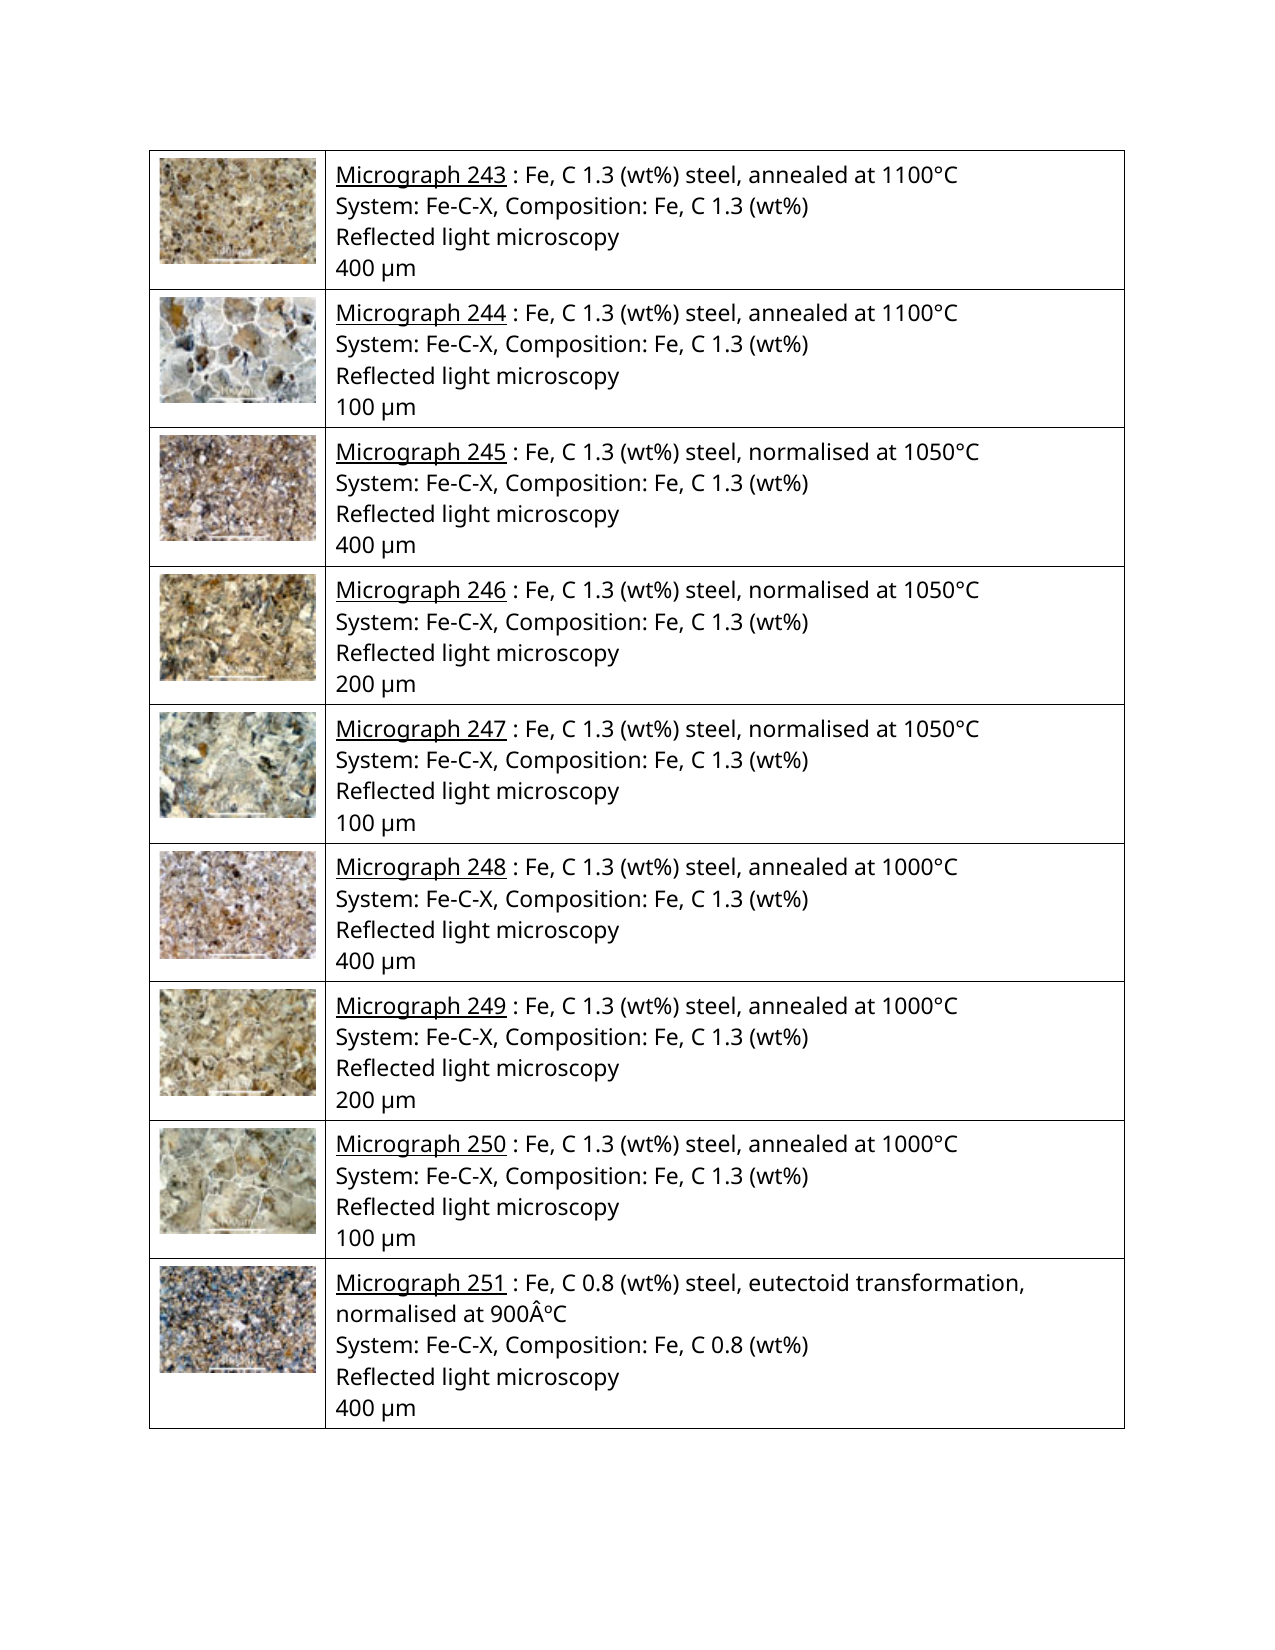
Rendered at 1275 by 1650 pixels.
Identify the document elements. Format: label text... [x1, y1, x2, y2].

table_cell [150, 705, 325, 843]
table_cell Micrograph 250 : Fe, C 1.3 (wt%) steel, annealed at 1000°C System: Fe-C-X, Composition: Fe, C 1.3 (wt%) Reflected light microscopy 100 μm [326, 1121, 1124, 1258]
picture [159, 1128, 316, 1234]
table_cell Micrograph 243 : Fe, C 1.3 (wt%) steel, annealed at 1100°C System: Fe-C-X, Composition: Fe, C 1.3 (wt%) Reflected light microscopy 400 μm [326, 151, 1124, 288]
picture [159, 712, 316, 818]
picture [159, 297, 316, 403]
table_cell Micrograph 246 : Fe, C 1.3 (wt%) steel, normalised at 1050°C System: Fe-C-X, Composition: Fe, C 1.3 (wt%) Reflected light microscopy 200 μm [326, 567, 1124, 704]
table_cell [150, 844, 325, 981]
table_cell Micrograph 247 : Fe, C 1.3 (wt%) steel, normalised at 1050°C System: Fe-C-X, Composition: Fe, C 1.3 (wt%) Reflected light microscopy 100 μm [326, 705, 1124, 843]
table_cell Micrograph 251 : Fe, C 0.8 (wt%) steel, eutectoid transformation, normalised at 900ÂºC System: Fe-C-X, Composition: Fe, C 0.8 (wt%) Reflected light microscopy 400 μm [326, 1259, 1124, 1428]
table_cell [150, 1121, 325, 1258]
picture [159, 989, 316, 1096]
picture [159, 574, 316, 681]
table_cell [150, 290, 325, 427]
table_cell [150, 982, 325, 1120]
picture [159, 158, 316, 264]
table_cell Micrograph 249 : Fe, C 1.3 (wt%) steel, annealed at 1000°C System: Fe-C-X, Composition: Fe, C 1.3 (wt%) Reflected light microscopy 200 μm [326, 982, 1124, 1120]
table_cell Micrograph 245 : Fe, C 1.3 (wt%) steel, normalised at 1050°C System: Fe-C-X, Composition: Fe, C 1.3 (wt%) Reflected light microscopy 400 μm [326, 428, 1124, 566]
picture [159, 851, 316, 959]
table_cell [150, 151, 325, 288]
table_cell [150, 1259, 325, 1428]
table_cell [150, 428, 325, 566]
picture [159, 1266, 316, 1373]
picture [159, 435, 316, 541]
table_cell [150, 567, 325, 704]
table_cell Micrograph 248 : Fe, C 1.3 (wt%) steel, annealed at 1000°C System: Fe-C-X, Composition: Fe, C 1.3 (wt%) Reflected light microscopy 400 μm [326, 844, 1124, 981]
table_cell Micrograph 244 : Fe, C 1.3 (wt%) steel, annealed at 1100°C System: Fe-C-X, Composition: Fe, C 1.3 (wt%) Reflected light microscopy 100 μm [326, 290, 1124, 427]
